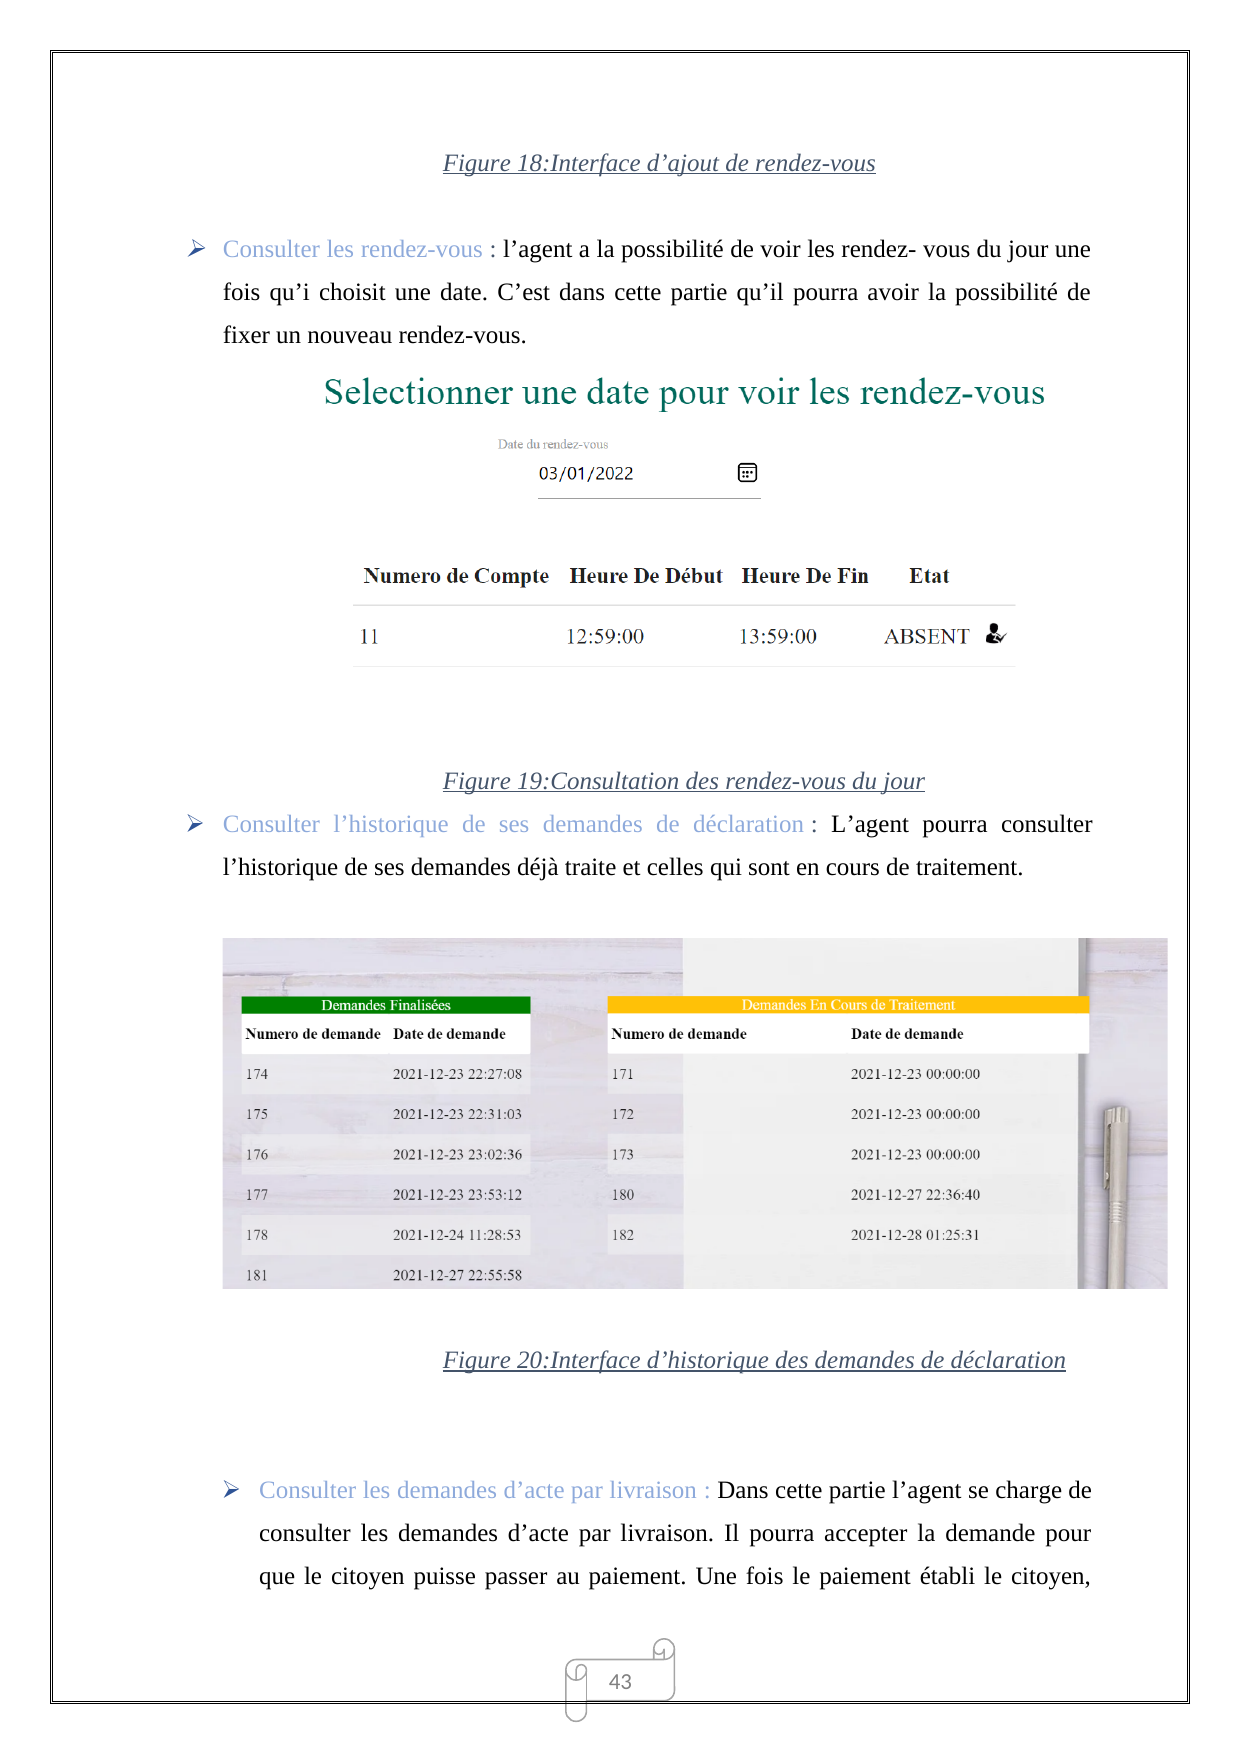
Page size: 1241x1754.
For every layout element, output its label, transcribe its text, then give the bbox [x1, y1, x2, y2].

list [221, 1475, 1093, 1590]
list Consulter l’historique de ses demandes de déclaration : L’agent pourra consulter l’historique de ses demandes déjà traite et celles qui sont en cours de traitement. [185, 809, 1093, 881]
picture [222, 363, 1168, 709]
list Consulter les rendez-vous : l’agent a la possibilité de voir les rendez- vous du jour une fois qu’i choisit une date. C’est dans cette partie qu’il pourra avoir la possibilité de fixer un nouveau rendez-vous. [185, 234, 1093, 349]
picture [222, 938, 1168, 1289]
